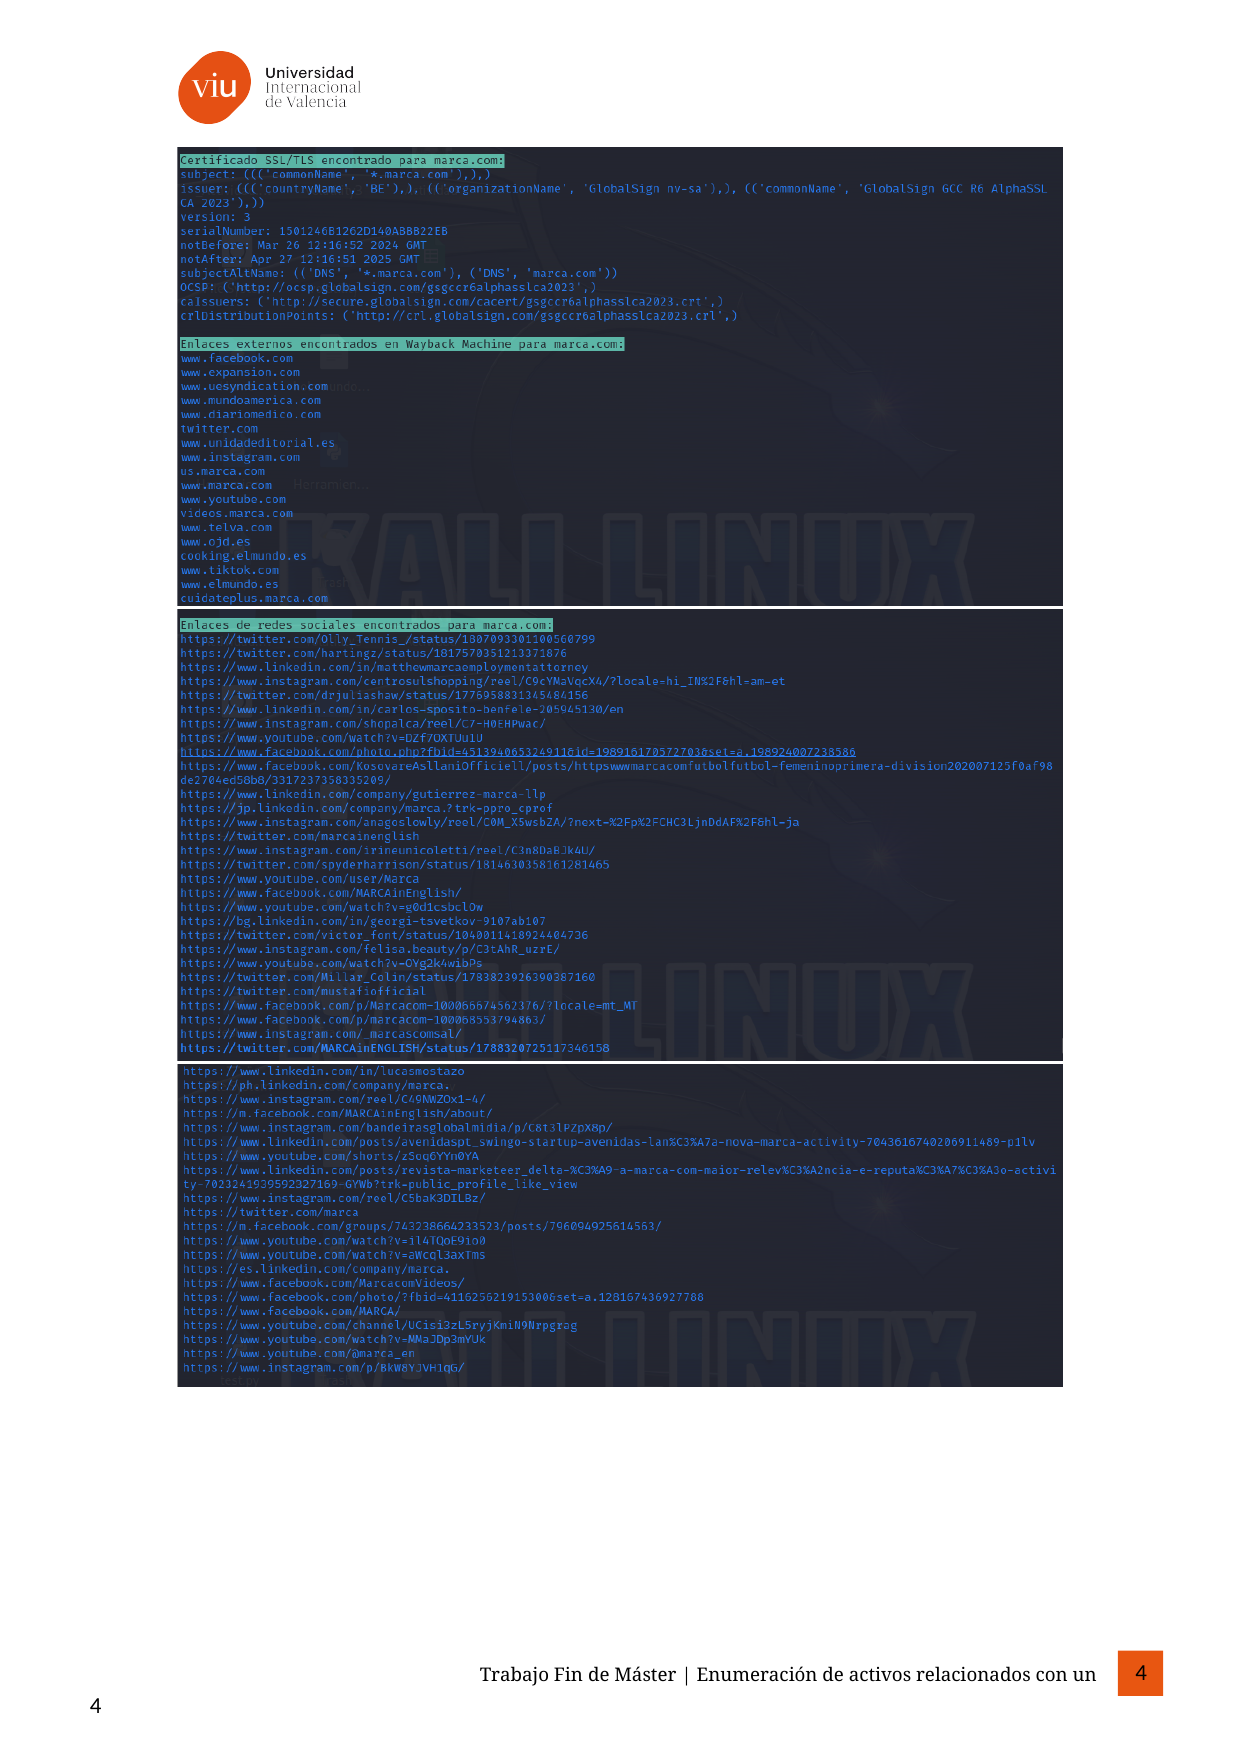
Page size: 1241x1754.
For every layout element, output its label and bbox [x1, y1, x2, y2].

picture [161, 33, 378, 142]
picture [177, 609, 1063, 1061]
picture [177, 1064, 1063, 1387]
picture [177, 147, 1063, 606]
